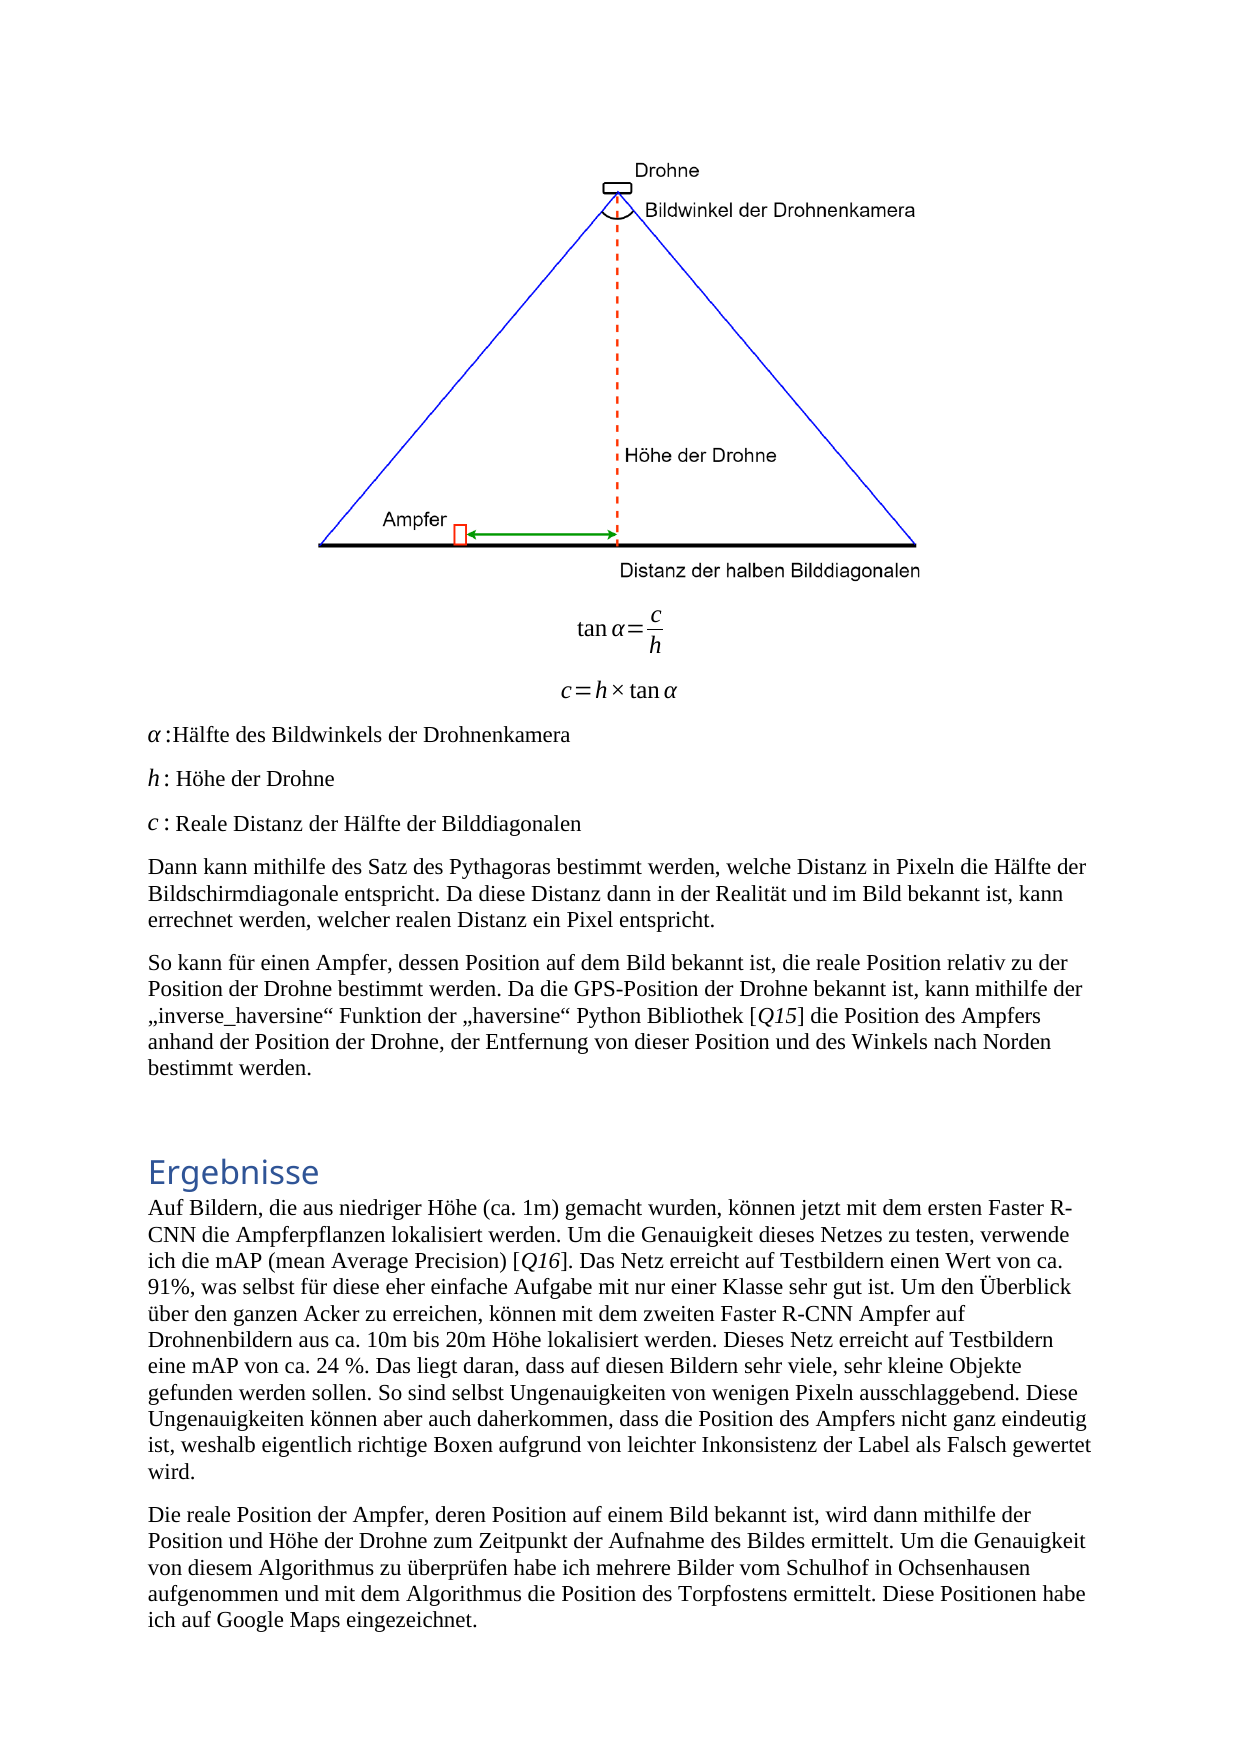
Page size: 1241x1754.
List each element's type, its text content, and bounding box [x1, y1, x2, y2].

text Hälfte des Bildwinkels der Drohnenkamera [148, 721, 1093, 748]
text Höhe der Drohne [148, 765, 1093, 792]
picture [318, 147, 923, 584]
text So kann für einen Ampfer, dessen Position auf dem Bild bekannt ist, die reale Position relativ zu der Position der Drohne bestimmt werden. Da die GPS-Position der Drohne bekannt ist, kann mithilfe der „inverse_haversine“ Funktion der „haversine“ Python Bibliothek [Q15] die Position des Ampfers anhand der Position der Drohne, der Entfernung von dieser Position und des Winkels nach Norden bestimmt werden. [148, 949, 1093, 1081]
text Auf Bildern, die aus niedriger Höhe (ca. 1m) gemacht wurden, können jetzt mit dem ersten Faster R-CNN die Ampferpflanzen lokalisiert werden. Um die Genauigkeit dieses Netzes zu testen, verwende ich die mAP (mean Average Precision) [Q16]. Das Netz erreicht auf Testbildern einen Wert von ca. 91%, was selbst für diese eher einfache Aufgabe mit nur einer Klasse sehr gut ist. Um den Überblick über den ganzen Acker zu erreichen, können mit dem zweiten Faster R-CNN Ampfer auf Drohnenbildern aus ca. 10m bis 20m Höhe lokalisiert werden. Dieses Netz erreicht auf Testbildern eine mAP von ca. 24 %. Das liegt daran, dass auf diesen Bildern sehr viele, sehr kleine Objekte gefunden werden sollen. So sind selbst Ungenauigkeiten von wenigen Pixeln ausschlaggebend. Diese Ungenauigkeiten können aber auch daherkommen, dass die Position des Ampfers nicht ganz eindeutig ist, weshalb eigentlich richtige Boxen aufgrund von leichter Inkonsistenz der Label als Falsch gewertet wird. [148, 1194, 1093, 1484]
text Dann kann mithilfe des Satz des Pythagoras bestimmt werden, welche Distanz in Pixeln die Hälfte der Bildschirmdiagonale entspricht. Da diese Distanz dann in der Realität und im Bild bekannt ist, kann errechnet werden, welcher realen Distanz ein Pixel entspricht. [148, 853, 1093, 932]
subtitle Ergebnisse [148, 1149, 1093, 1194]
text Reale Distanz der Hälfte der Bilddiagonalen [148, 809, 1093, 837]
text Die reale Position der Ampfer, deren Position auf einem Bild bekannt ist, wird dann mithilfe der Position und Höhe der Drohne zum Zeitpunkt der Aufnahme des Bildes ermittelt. Um die Genauigkeit von diesem Algorithmus zu überprüfen habe ich mehrere Bilder vom Schulhof in Ochsenhausen aufgenommen und mit dem Algorithmus die Position des Torpfostens ermittelt. Diese Positionen habe ich auf Google Maps eingezeichnet. [148, 1501, 1093, 1633]
